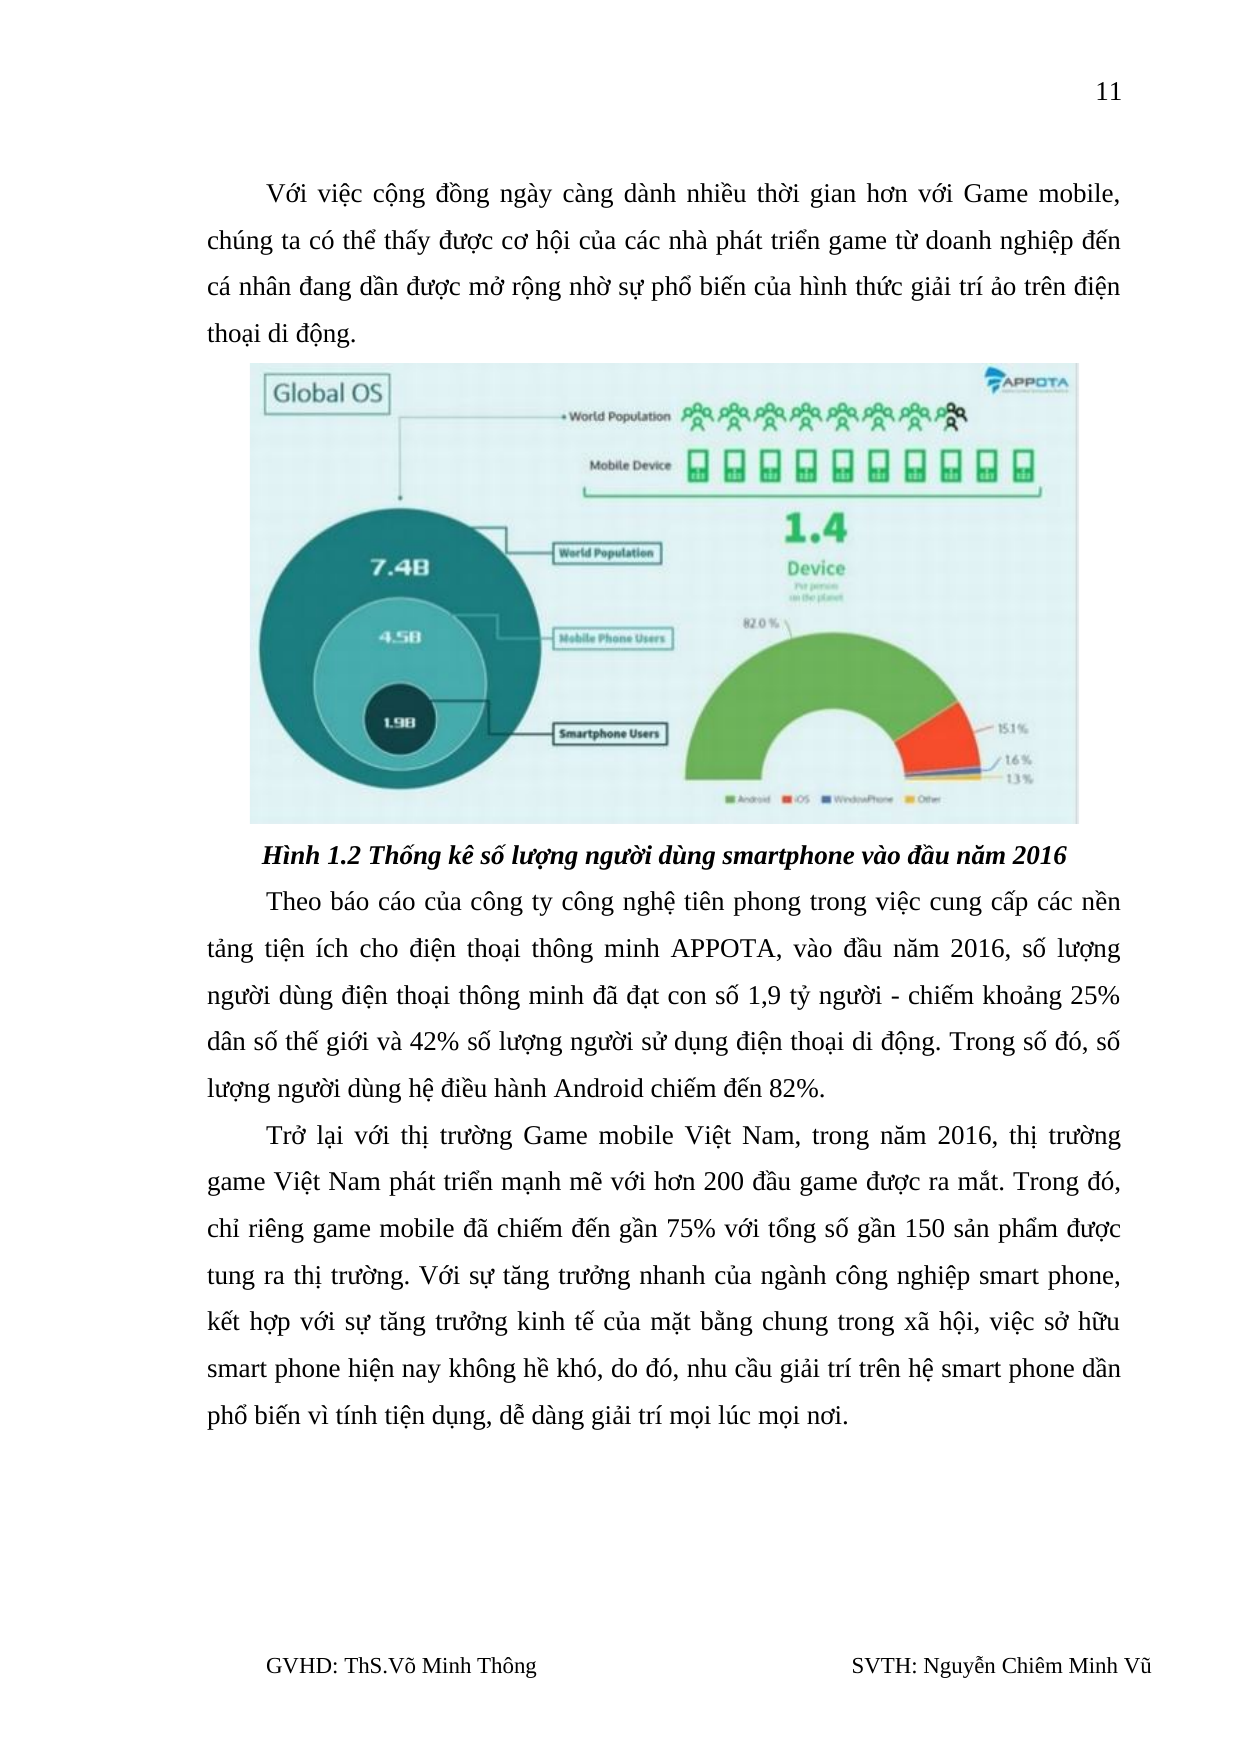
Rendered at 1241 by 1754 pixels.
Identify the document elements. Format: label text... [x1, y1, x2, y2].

text Theo báo cáo của công ty công nghệ tiên phong trong việc cung cấp các nền tảng tiện ích cho điện thoại thông minh APPOTA, vào đầu năm 2016, số lượng người dùng điện thoại thông minh đã đạt con số 1,9 tỷ người - chiếm khoảng 25% dân số thế giới và 42% số lượng người sử dụng điện thoại di động. Trong số đó, số lượng người dùng hệ điều hành Android chiếm đến 82%. [207, 885, 1122, 1103]
text Với việc cộng đồng ngày càng dành nhiều thời gian hơn với Game mobile, chúng ta có thể thấy được cơ hội của các nhà phát triển game từ doanh nghiệp đến cá nhân đang dần được mở rộng nhờ sự phổ biến của hình thức giải trí ảo trên điện thoại di động. [207, 177, 1122, 348]
subtitle Hình 1.2 Thống kê số lượng người dùng smartphone vào đầu năm 2016 [207, 839, 1122, 870]
picture [249, 363, 1080, 824]
text Trở lại với thị trường Game mobile Việt Nam, trong năm 2016, thị trường game Việt Nam phát triển mạnh mẽ với hơn 200 đầu game được ra mắt. Trong đó, chỉ riêng game mobile đã chiếm đến gần 75% với tổng số gần 150 sản phẩm được tung ra thị trường. Với sự tăng trưởng nhanh của ngành công nghiệp smart phone, kết hợp với sự tăng trưởng kinh tế của mặt bằng chung trong xã hội, việc sở hữu smart phone hiện nay không hề khó, do đó, nhu cầu giải trí trên hệ smart phone dần phổ biến vì tính tiện dụng, dễ dàng giải trí mọi lúc mọi nơi. [207, 1119, 1122, 1430]
